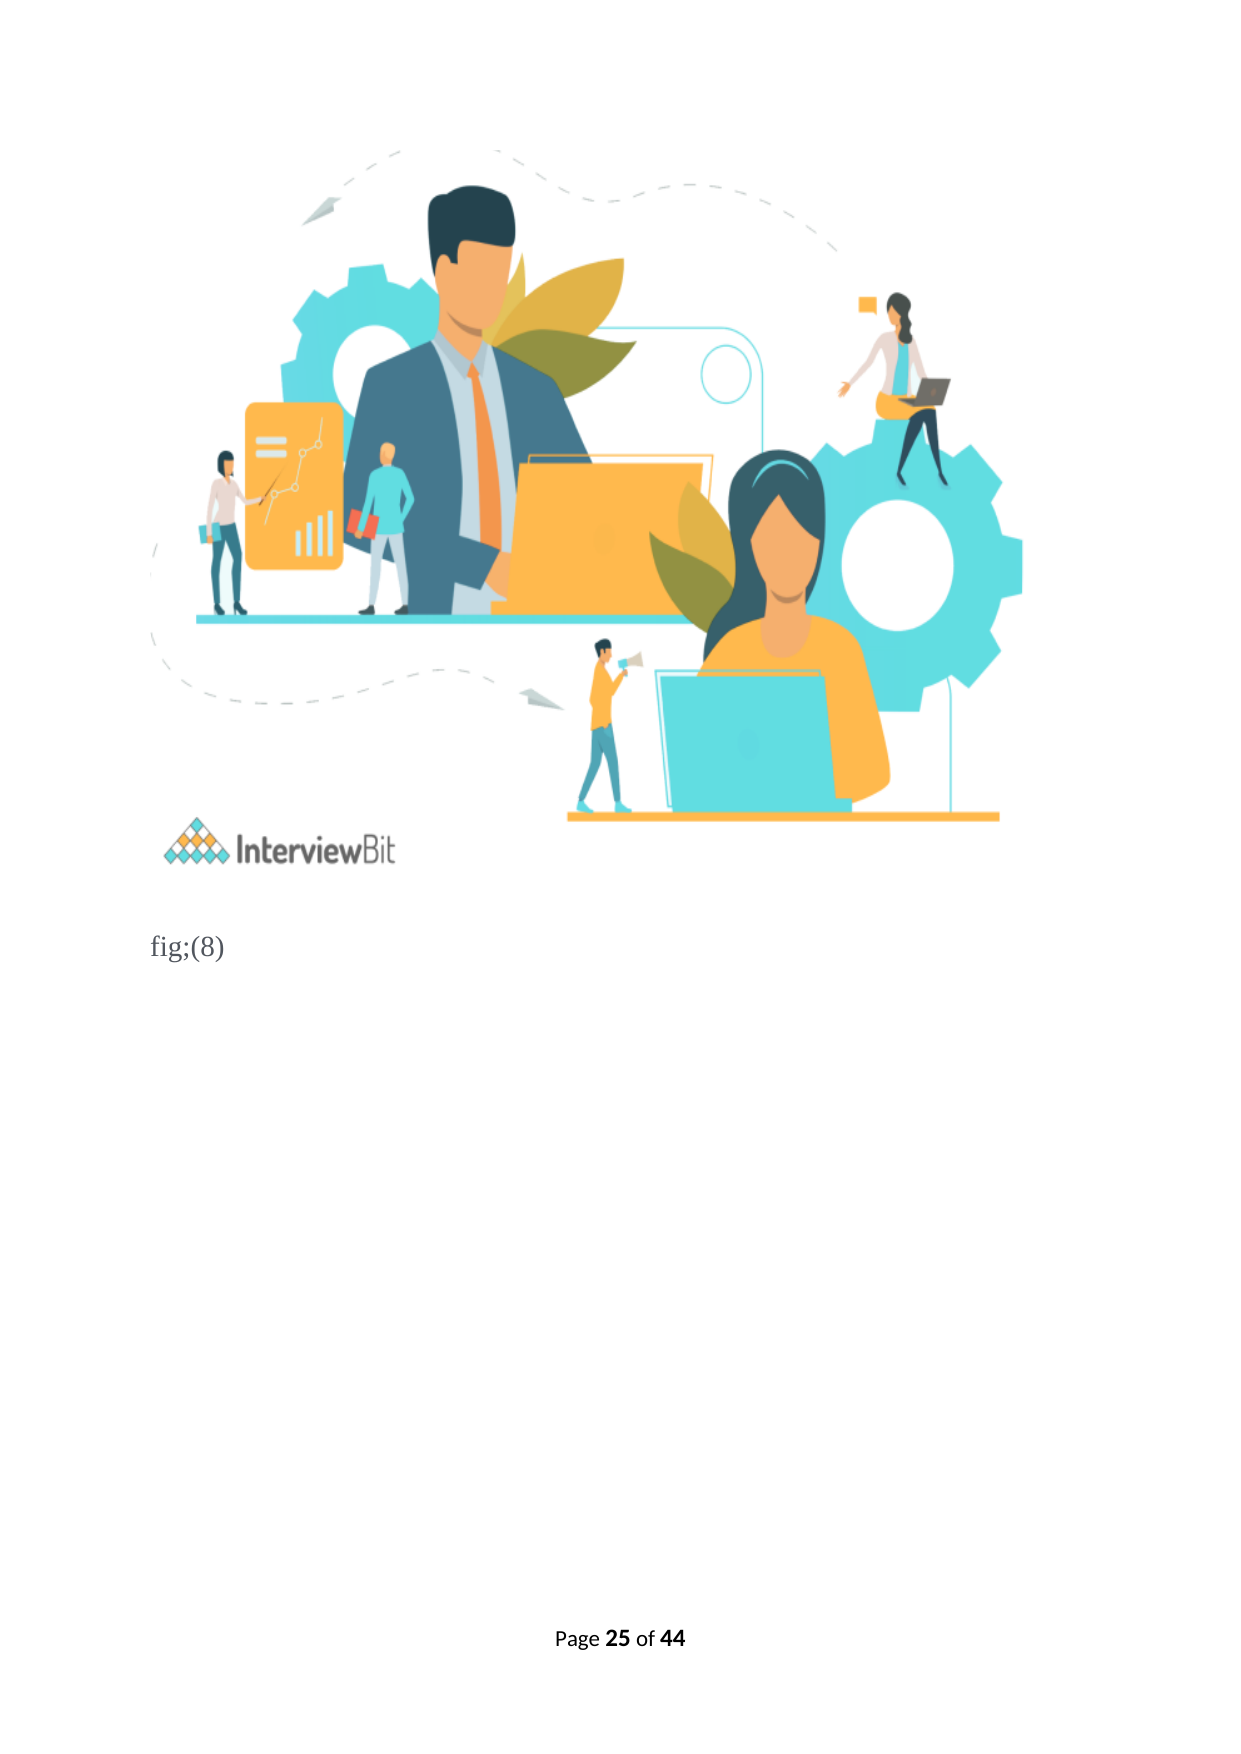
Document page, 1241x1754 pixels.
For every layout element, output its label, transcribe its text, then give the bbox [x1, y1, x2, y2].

text fig;(8) [150, 922, 1090, 963]
picture [150, 150, 1046, 882]
